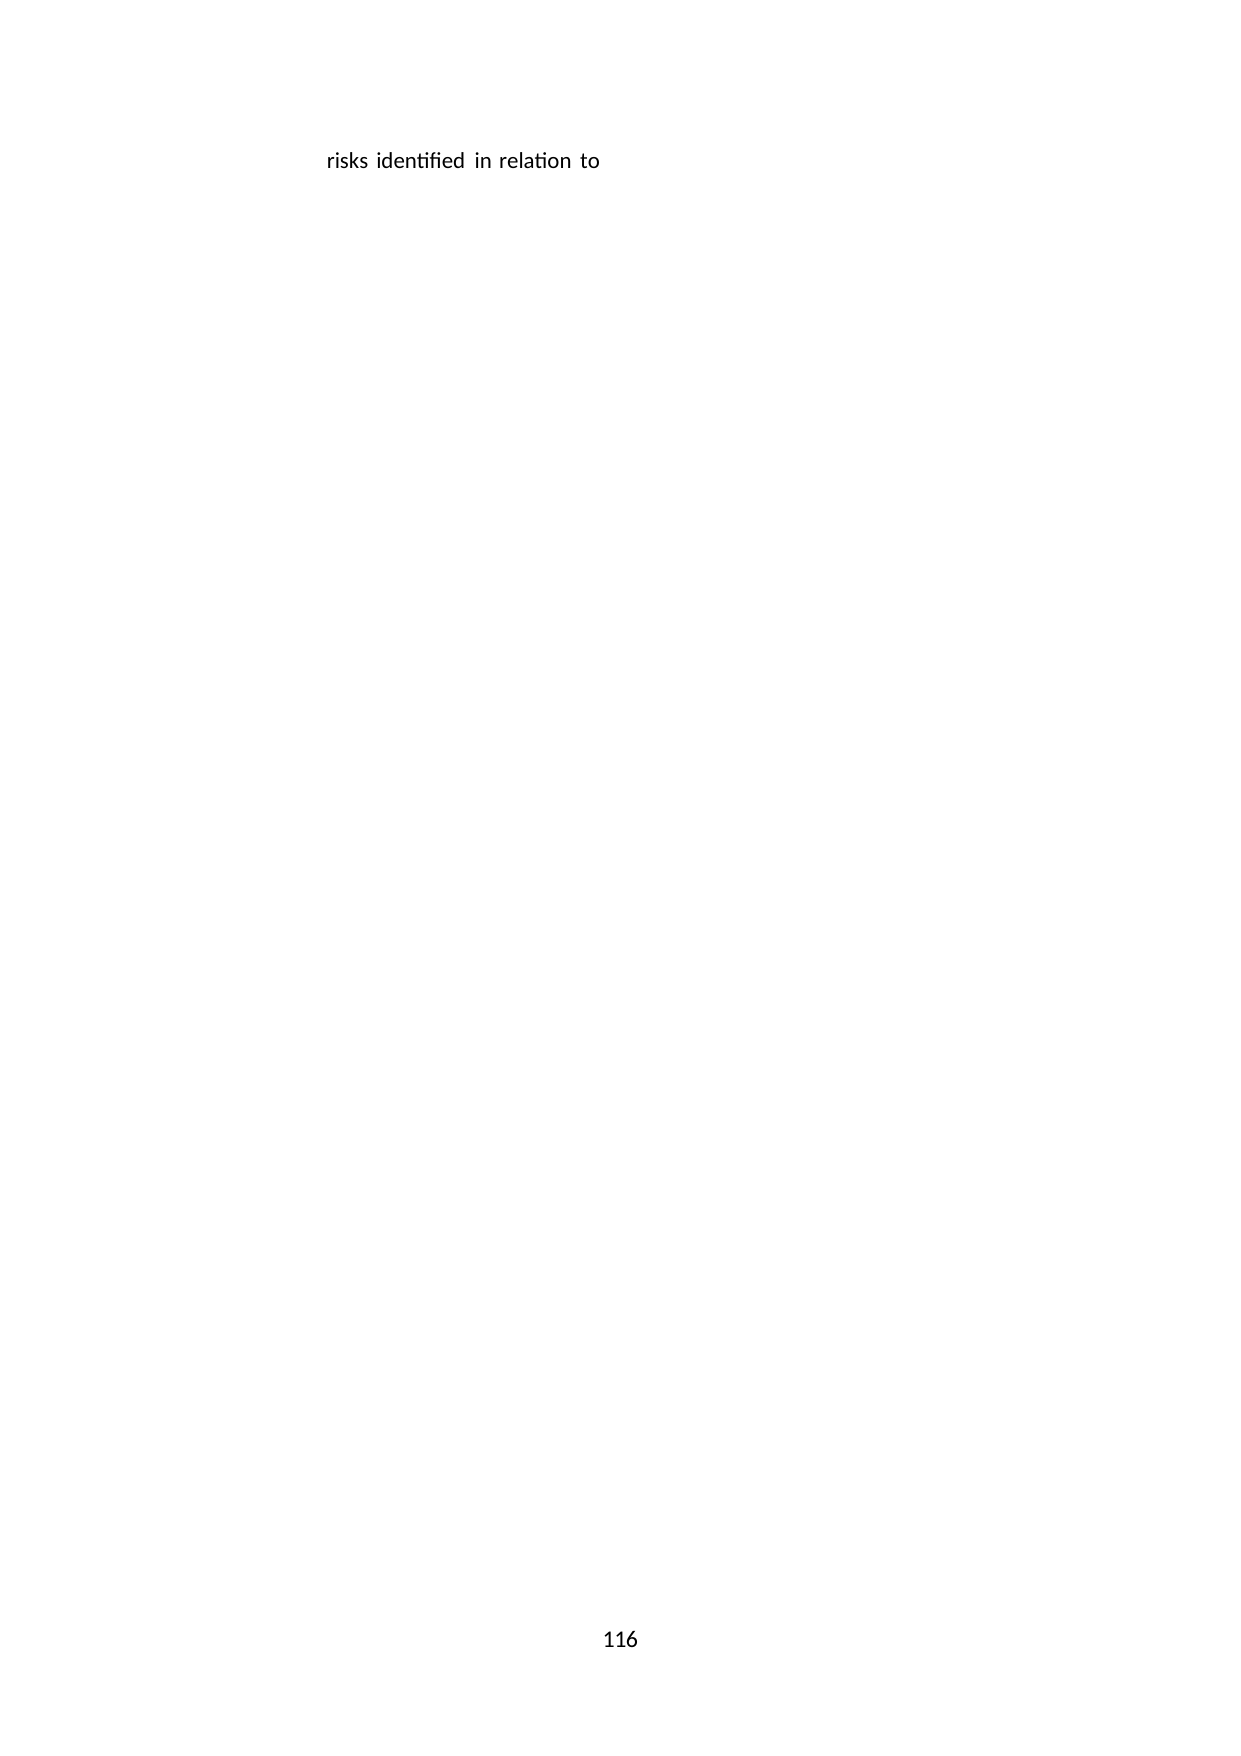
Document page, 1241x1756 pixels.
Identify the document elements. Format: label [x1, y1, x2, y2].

list [268, 146, 1091, 174]
